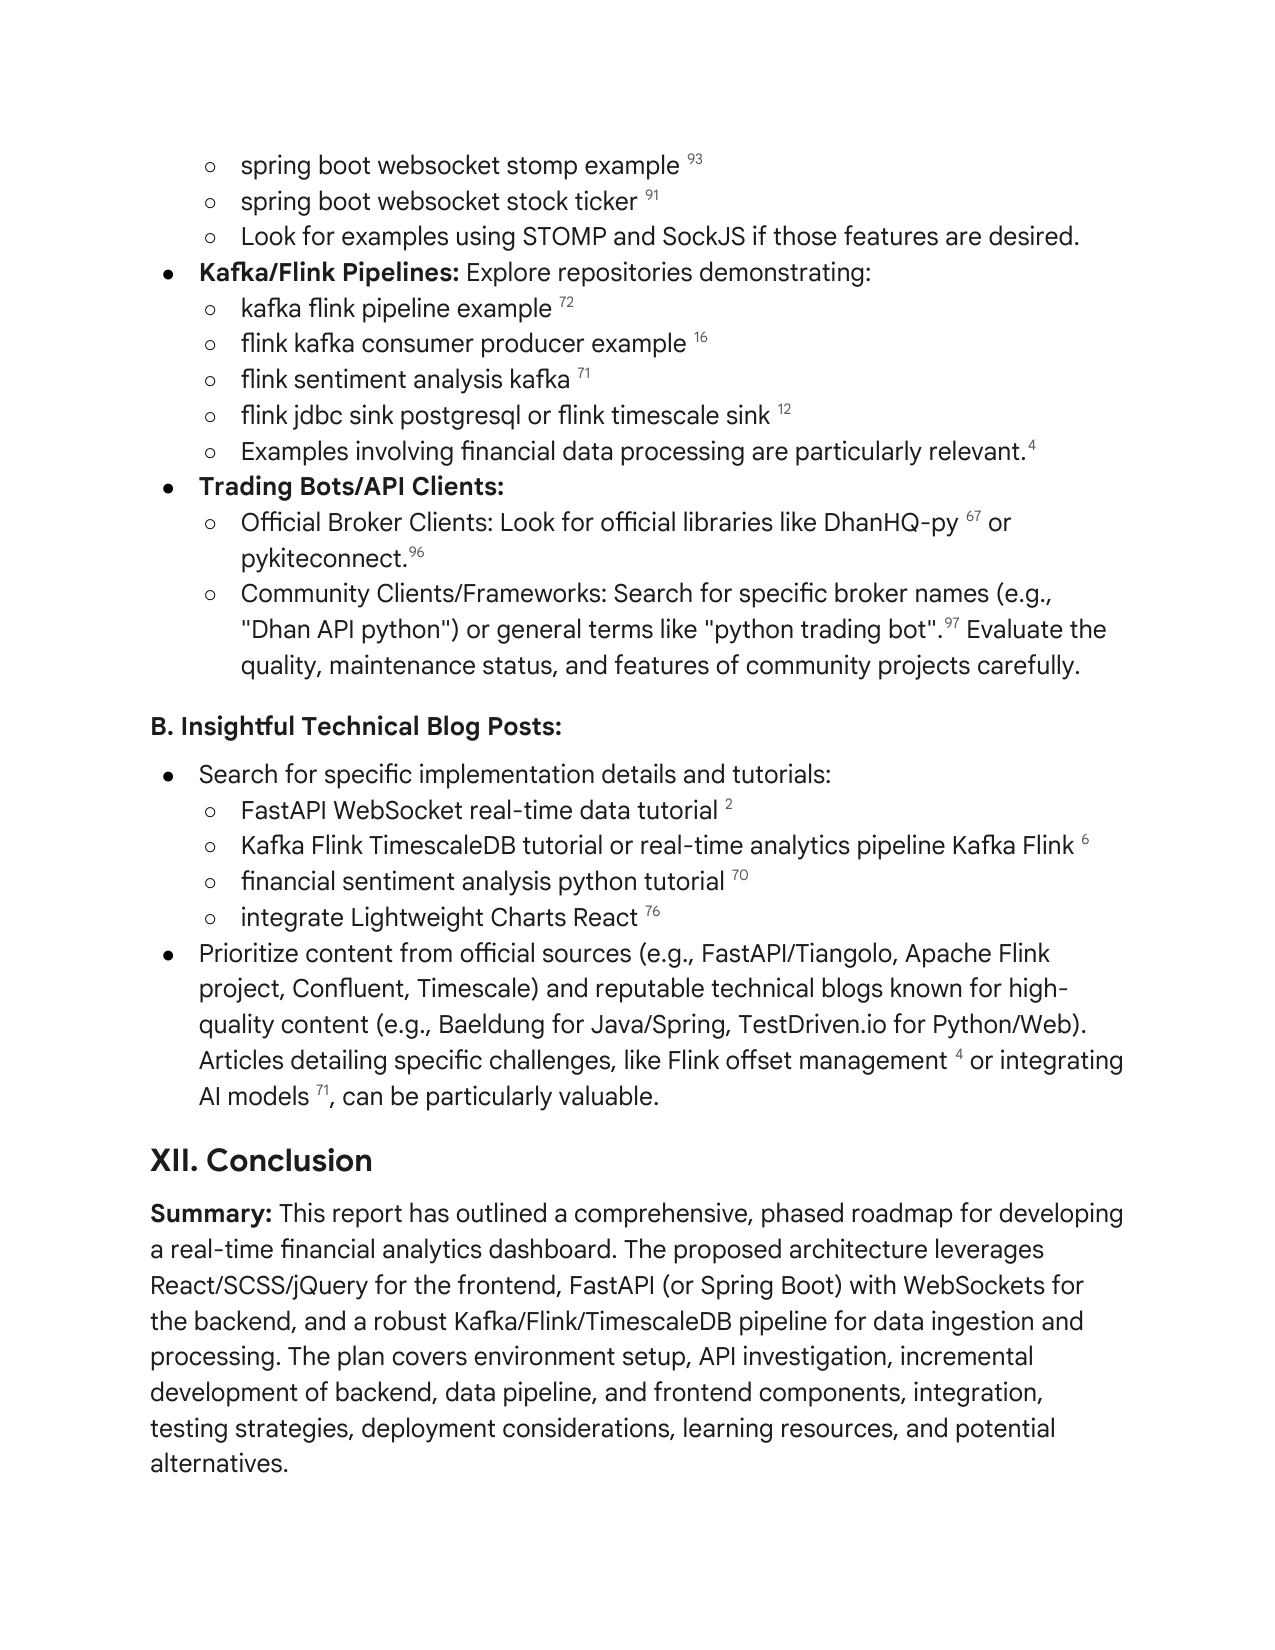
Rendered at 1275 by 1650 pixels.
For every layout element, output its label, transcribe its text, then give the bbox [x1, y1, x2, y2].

text B. Insightful Technical Blog Posts: [150, 711, 1125, 742]
list financial sentiment analysis python tutorial 70 [203, 866, 1125, 898]
list Search for specific implementation details and tutorials: [161, 759, 1125, 791]
list Look for examples using STOMP and SockJS if those features are desired. [203, 221, 1125, 253]
list integrate Lightweight Charts React 76 [203, 902, 1125, 933]
list flink sentiment analysis kafka 71 [203, 364, 1125, 396]
list Trading Bots/API Clients: [161, 472, 1125, 503]
list flink kafka consumer producer example 16 [203, 329, 1125, 360]
list kafka flink pipeline example 72 [203, 293, 1125, 324]
list spring boot websocket stomp example 93 [203, 150, 1125, 181]
list Kafka Flink TimescaleDB tutorial or real-time analytics pipeline Kafka Flink 6 [203, 831, 1125, 862]
list flink jdbc sink postgresql or flink timescale sink 12 [203, 400, 1125, 431]
text Summary: This report has outlined a comprehensive, phased roadmap for developing a real-time financial analytics dashboard. The proposed architecture leverages React/SCSS/jQuery for the frontend, FastAPI (or Spring Boot) with WebSockets for the backend, and a robust Kafka/Flink/TimescaleDB pipeline for data ingestion and processing. The plan covers environment setup, API investigation, incremental development of backend, data pipeline, and frontend components, integration, testing strategies, deployment considerations, learning resources, and potential alternatives. [150, 1198, 1125, 1480]
list Kafka/Flink Pipelines: Explore repositories demonstrating: [161, 257, 1125, 288]
list spring boot websocket stock ticker 91 [203, 186, 1125, 217]
list Community Clients/Frameworks: Search for specific broker names (e.g., "Dhan API python") or general terms like "python trading bot".97 Evaluate the quality, maintenance status, and features of community projects carefully. [203, 579, 1125, 682]
list Examples involving financial data processing are particularly relevant.4 [203, 436, 1125, 467]
subtitle XII. Conclusion [150, 1141, 1125, 1181]
list Prioritize content from official sources (e.g., FastAPI/Tiangolo, Apache Flink project, Confluent, Timescale) and reputable technical blogs known for high-quality content (e.g., Baeldung for Java/Spring, TestDriven.io for Python/Web). Articles detailing specific challenges, like Flink offset management 4 or integrating AI models 71, can be particularly valuable. [161, 938, 1125, 1112]
list Official Broker Clients: Look for official libraries like DhanHQ-py 67 or pykiteconnect.96 [203, 507, 1125, 574]
list FastAPI WebSocket real-time data tutorial 2 [203, 795, 1125, 826]
